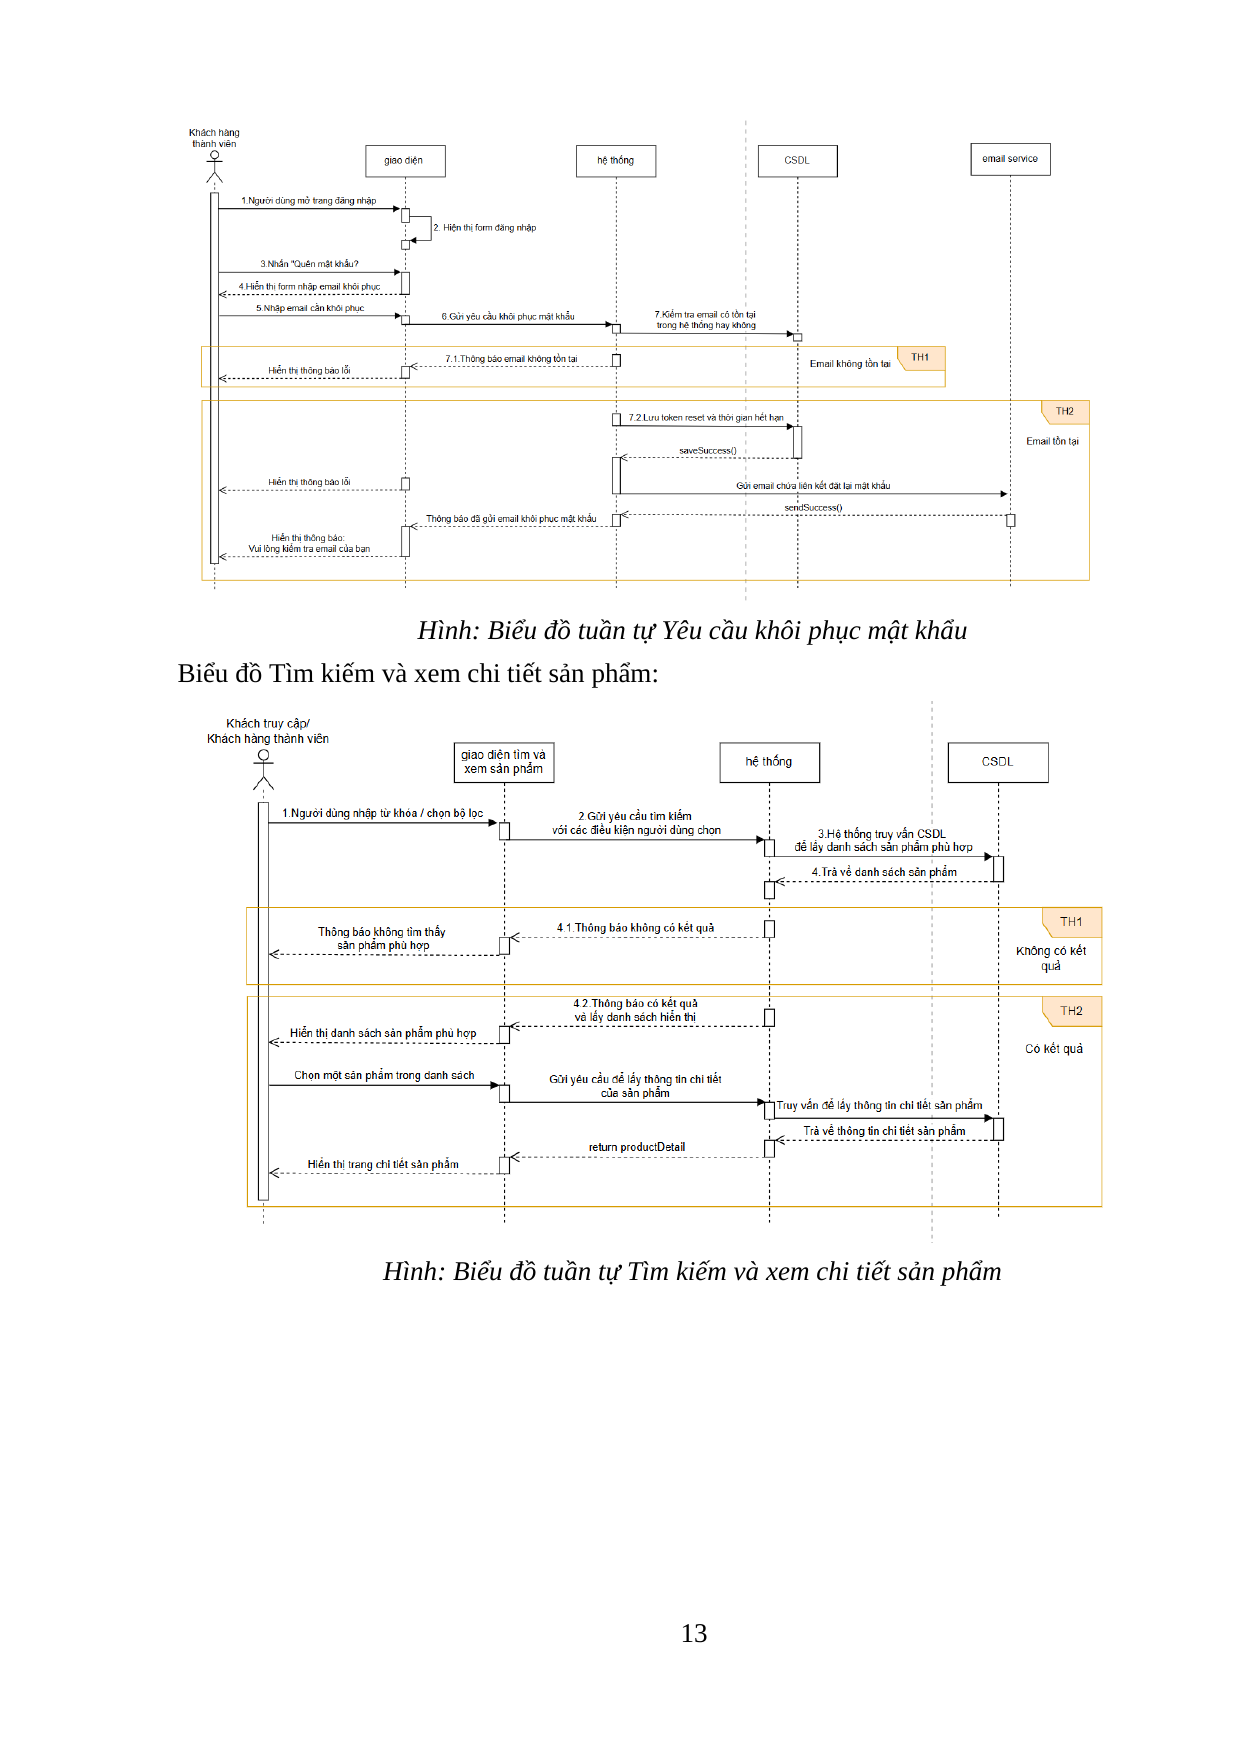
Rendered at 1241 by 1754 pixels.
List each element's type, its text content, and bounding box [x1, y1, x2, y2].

text Biểu đồ Tìm kiếm và xem chi tiết sản phẩm: [177, 658, 1122, 689]
text Hình: Biểu đồ tuần tự Tìm kiếm và xem chi tiết sản phẩm [266, 1255, 1122, 1287]
picture [177, 701, 1118, 1243]
picture [177, 118, 1118, 602]
text Hình: Biểu đồ tuần tự Yêu cầu khôi phục mật khẩu [266, 614, 1122, 645]
